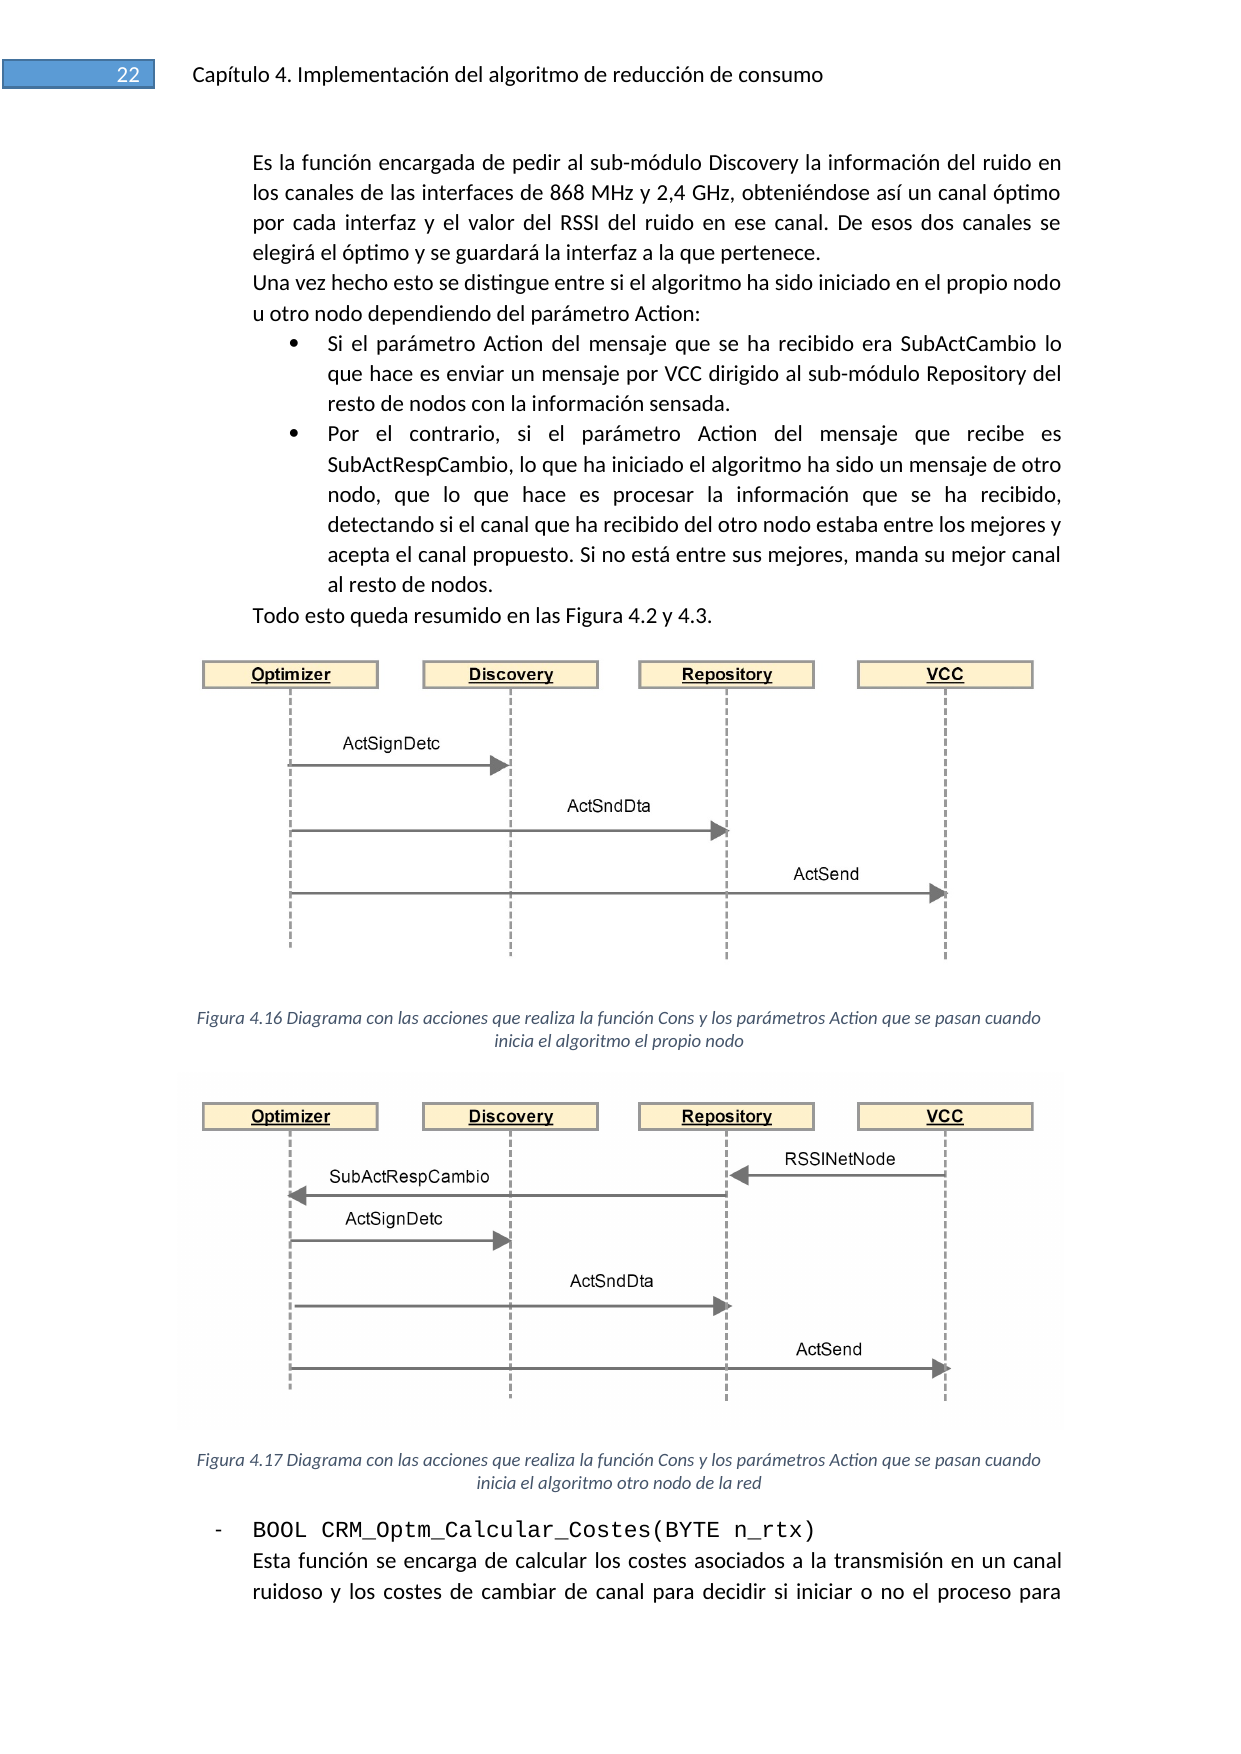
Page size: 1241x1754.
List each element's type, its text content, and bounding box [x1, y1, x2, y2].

list Es la función encargada de pedir al sub-módulo Discovery la información del ruido en los canales de las interfaces de 868 MHz y 2,4 GHz, obteniéndose así un canal óptimo por cada interfaz y el valor del RSSI del ruido en ese canal. De esos dos canales se elegirá el óptimo y se guardará la interfaz a la que pertenece. [252, 148, 1063, 266]
list Todo esto queda resumido en las Figura 4.2 y 4.3. [252, 601, 1063, 629]
picture [177, 1072, 1064, 1430]
list Si el parámetro Action del mensaje que se ha recibido era SubActCambio lo que hace es enviar un mensaje por VCC dirigido al sub-módulo Repository del resto de nodos con la información sensada. [290, 329, 1063, 417]
list Por el contrario, si el parámetro Action del mensaje que recibe es SubActRespCambio, lo que ha iniciado el algoritmo ha sido un mensaje de otro nodo, que lo que hace es procesar la información que se ha recibido, detectando si el canal que ha recibido del otro nodo estaba entre los mejores y acepta el canal propuesto. Si no está entre sus mejores, manda su mejor canal al resto de nodos. [290, 419, 1063, 598]
list Una vez hecho esto se distingue entre si el algoritmo ha sido iniciado en el propio nodo u otro nodo dependiendo del parámetro Action: [252, 268, 1063, 327]
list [252, 1547, 1063, 1605]
list BOOL CRM_Optm_Calcular_Costes(BYTE n_rtx) [215, 1515, 1063, 1544]
picture [177, 631, 1063, 988]
